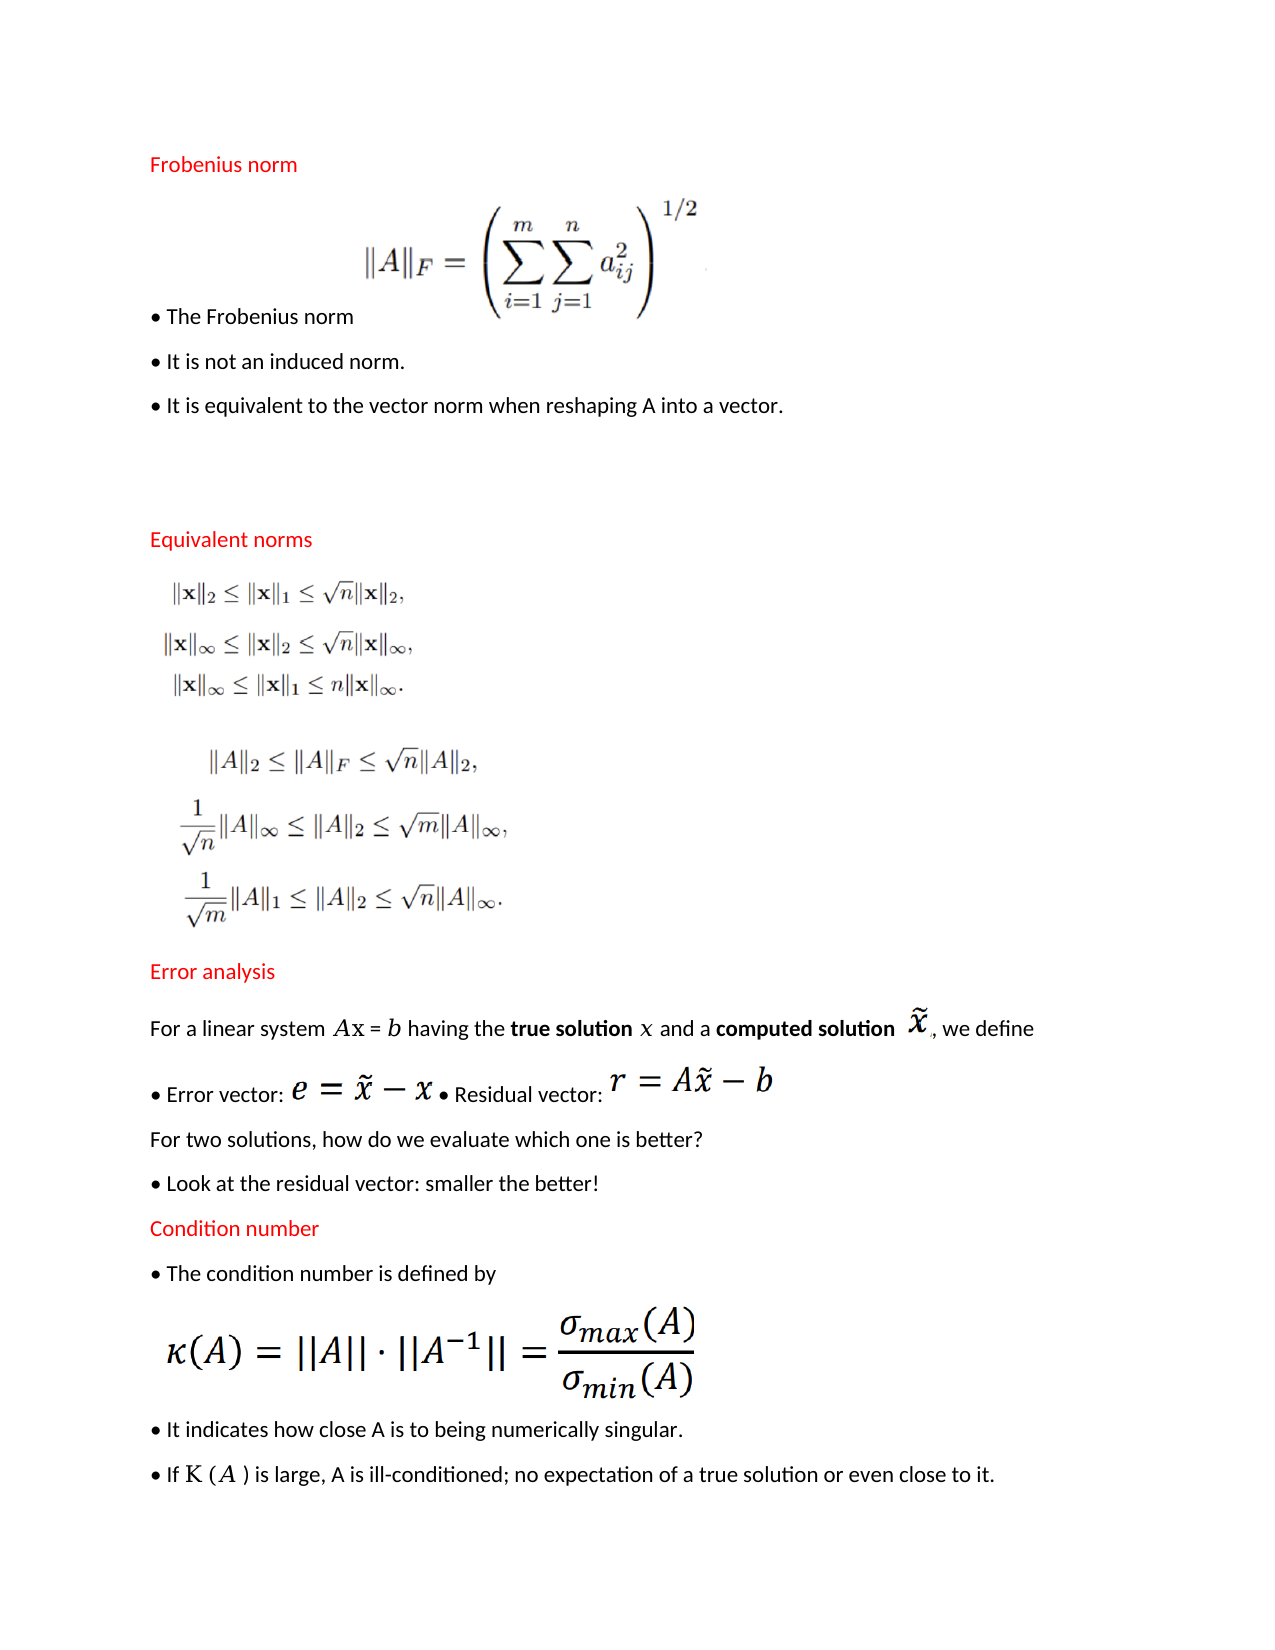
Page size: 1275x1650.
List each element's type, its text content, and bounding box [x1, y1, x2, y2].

text • The condition number is defined by [150, 1259, 1125, 1287]
text For two solutions, how do we evaluate which one is better? [150, 1125, 1125, 1153]
picture [289, 1066, 438, 1103]
text Equivalent norms [150, 526, 1125, 553]
picture [608, 1058, 776, 1103]
text • It is equivalent to the vector norm when reshaping A into a vector. [150, 391, 1125, 419]
text • It is not an induced norm. [150, 347, 1125, 375]
picture [359, 194, 707, 325]
text Condition number [150, 1214, 1125, 1242]
text • It indicates how close A is to being numerically singular. [150, 1416, 1125, 1443]
picture [907, 1001, 932, 1037]
picture [150, 1303, 694, 1399]
text For a linear system 𝐴x = 𝑏 having the true solution 𝑥 and a computed solution , we define [150, 1002, 1125, 1042]
picture [150, 728, 511, 941]
text Error analysis [150, 957, 1125, 985]
text • Look at the residual vector: smaller the better! [150, 1169, 1125, 1197]
text • If K (𝐴 ) is large, A is ill-conditioned; no expectation of a true solution or even close to it. [150, 1460, 1125, 1489]
picture [150, 570, 439, 712]
text Frobenius norm [150, 150, 1125, 178]
